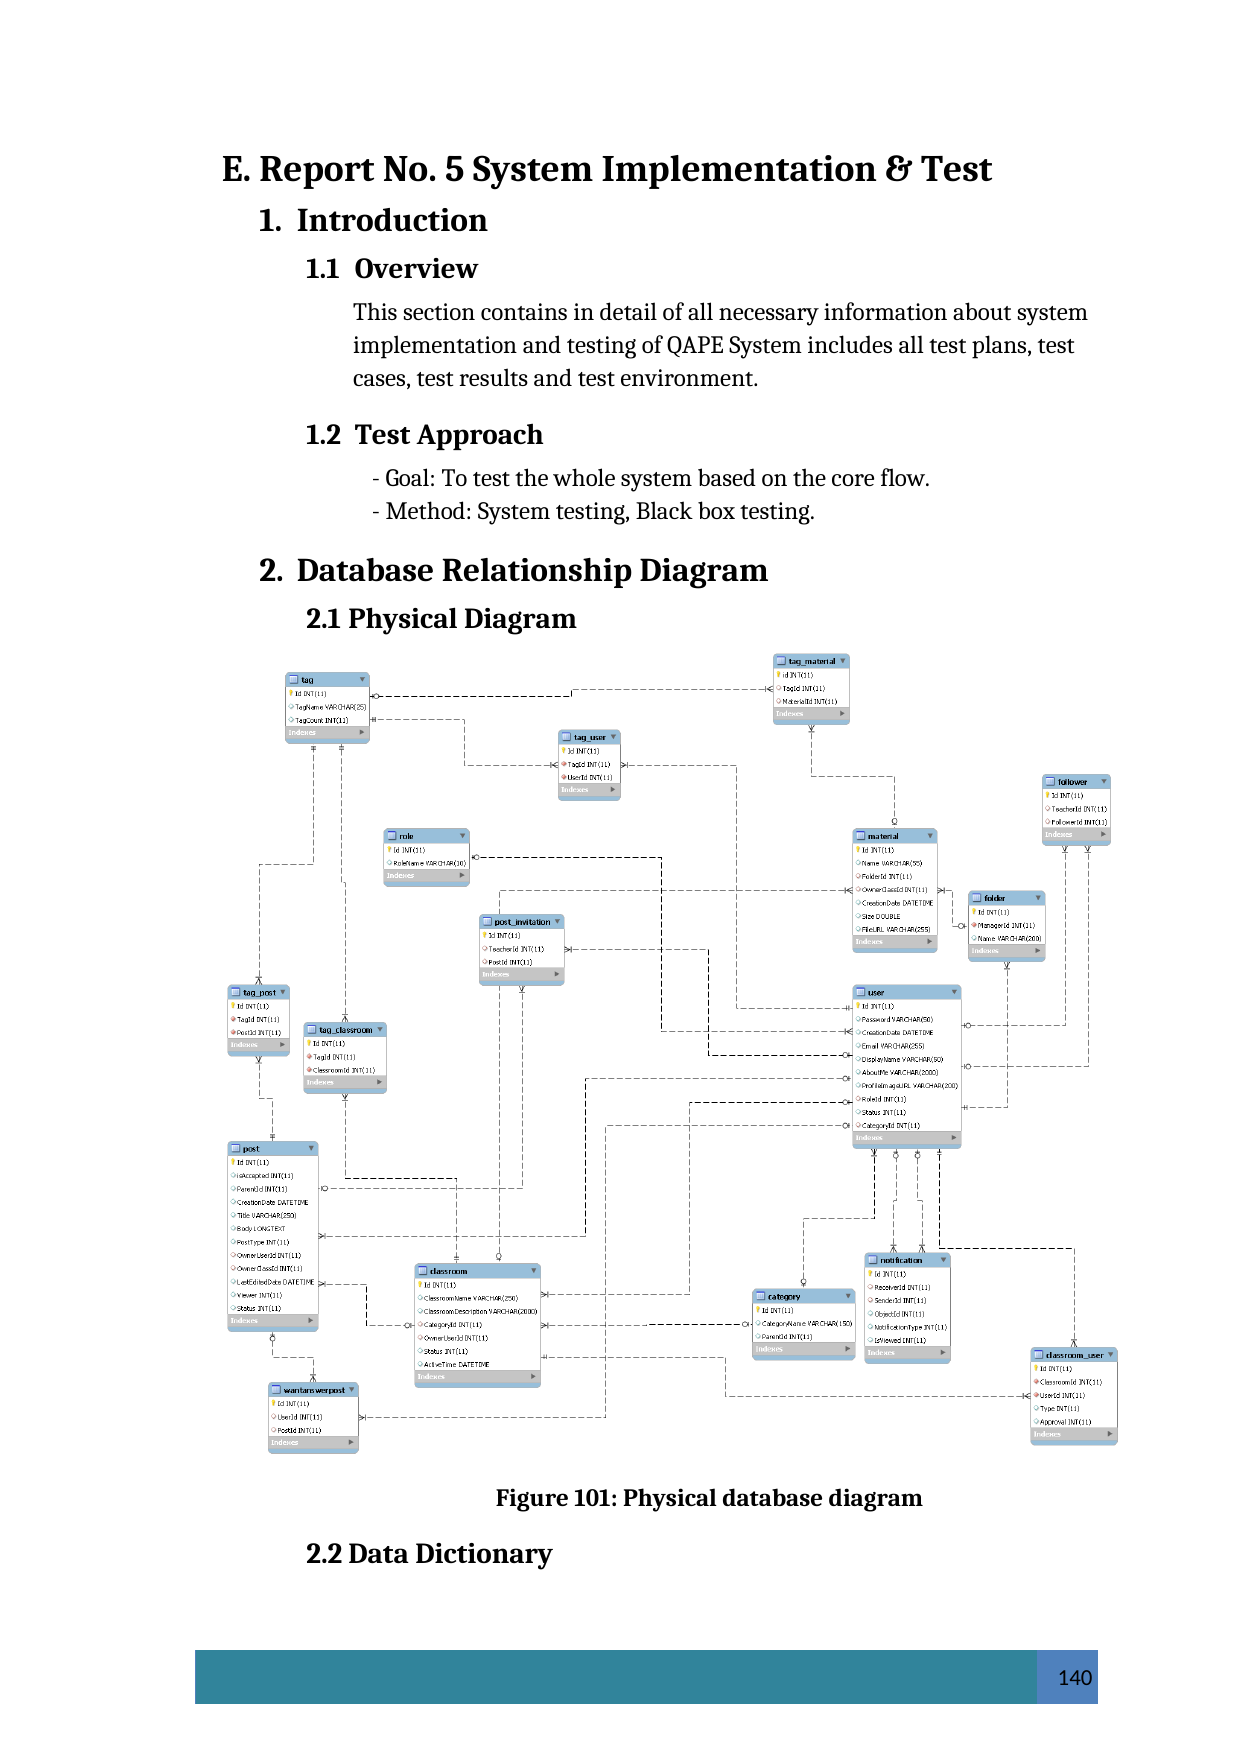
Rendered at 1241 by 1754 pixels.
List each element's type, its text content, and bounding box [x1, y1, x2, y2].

subtitle Physical Diagram [306, 602, 1122, 635]
subtitle Test Approach [306, 418, 1122, 452]
text This section contains in detail of all necessary information about system implementation and testing of QAPE System includes all test plans, test cases, test results and test environment. [353, 298, 1122, 393]
subtitle Introduction [259, 201, 1122, 239]
subtitle Overview [306, 252, 1122, 286]
picture [221, 647, 1123, 1459]
text Figure 101: Physical database diagram [222, 1484, 1122, 1513]
subtitle Report No. 5 System Implementation & Test [222, 148, 1122, 191]
text - Method: System testing, Black box testing. [353, 497, 1122, 526]
text - Goal: To test the whole system based on the core flow. [353, 464, 1122, 493]
subtitle Data Dictionary [306, 1538, 1122, 1571]
subtitle Database Relationship Diagram [259, 551, 1122, 589]
